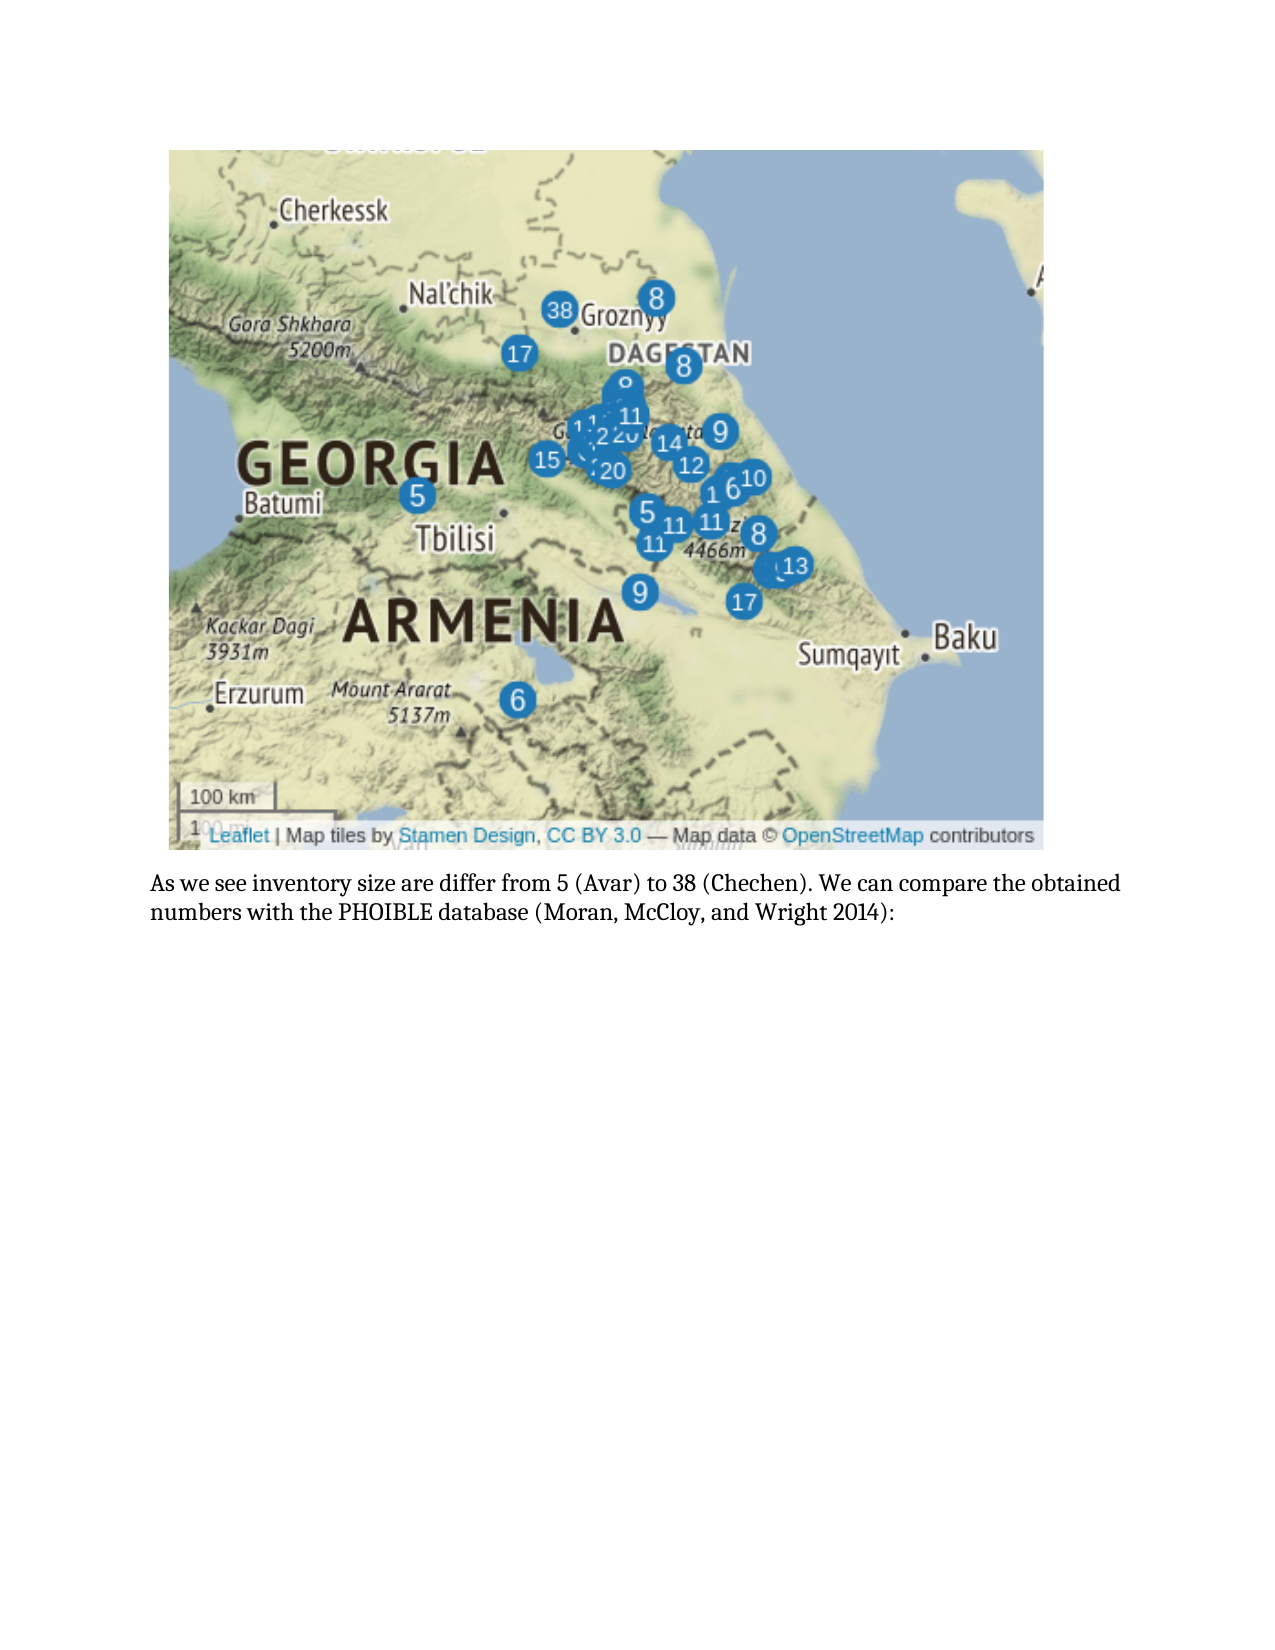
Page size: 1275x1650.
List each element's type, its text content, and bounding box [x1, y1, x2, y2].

text As we see inventory size are differ from 5 (Avar) to 38 (Chechen). We can compare the obtained numbers with the PHOIBLE database (Moran, McCloy, and Wright 2014): [150, 869, 1125, 926]
picture [168, 150, 1044, 850]
